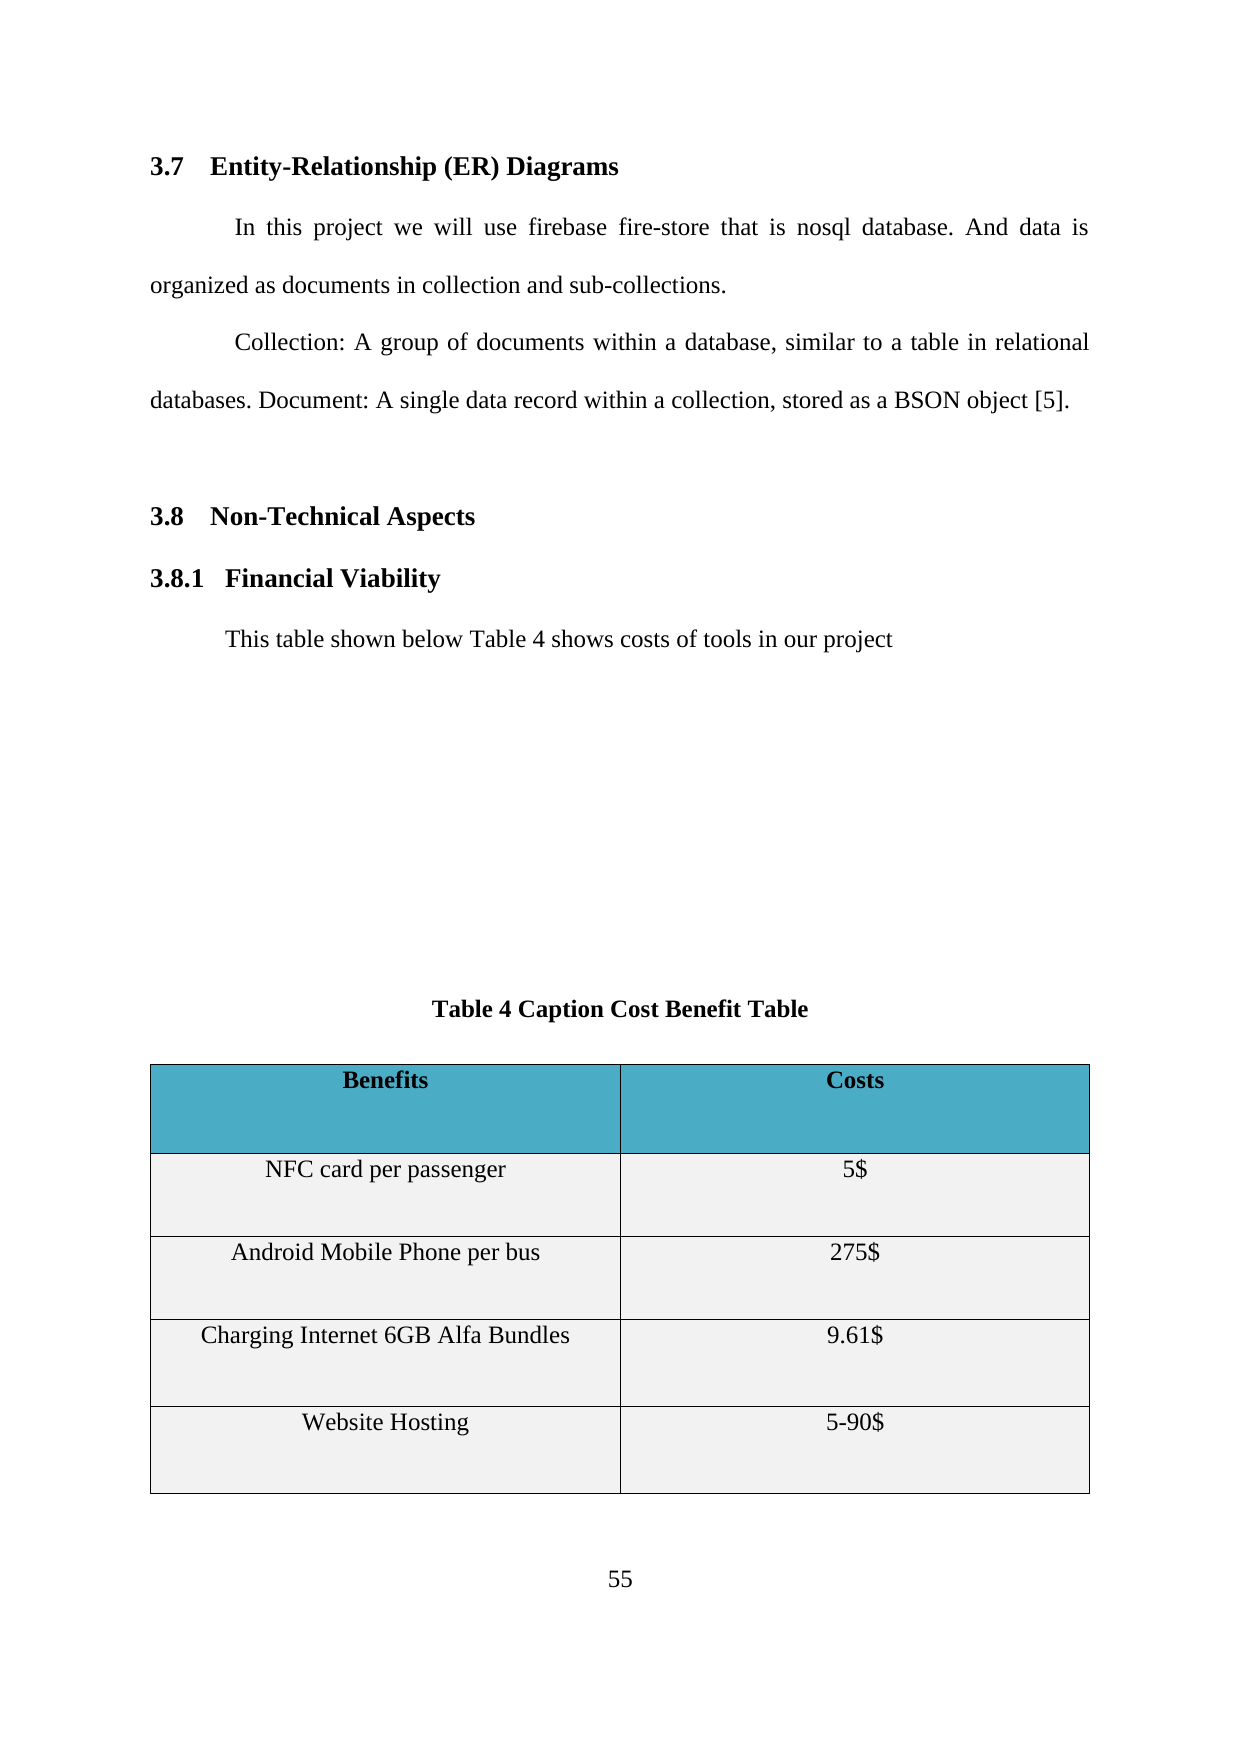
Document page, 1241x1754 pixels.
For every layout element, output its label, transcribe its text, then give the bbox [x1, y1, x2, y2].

subtitle Financial Viability [150, 562, 1165, 593]
text In this project we will use firebase fire-store that is nosql database. And data is organized as documents in collection and sub-collections. [150, 212, 1090, 298]
text This table shown below Table 4 shows costs of tools in our project [150, 624, 1090, 653]
table_cell NFC card per passenger [151, 1154, 620, 1236]
table_cell 5-90$ [621, 1407, 1089, 1493]
table_cell 275$ [621, 1237, 1089, 1319]
table_cell Charging Internet 6GB Alfa Bundles [151, 1320, 620, 1406]
table_header Costs [621, 1065, 1089, 1153]
table_cell Website Hosting [151, 1407, 620, 1493]
table_cell 9.61$ [621, 1320, 1089, 1406]
table_header Benefits [151, 1065, 620, 1153]
table_cell Android Mobile Phone per bus [151, 1237, 620, 1319]
table_cell 5$ [621, 1154, 1089, 1236]
subtitle Entity-Relationship (ER) Diagrams [150, 150, 1090, 181]
subtitle Non-Technical Aspects [150, 500, 1090, 531]
text Collection: A group of documents within a database, similar to a table in relational databases. Document: A single data record within a collection, stored as a BSON object. [150, 327, 1090, 413]
